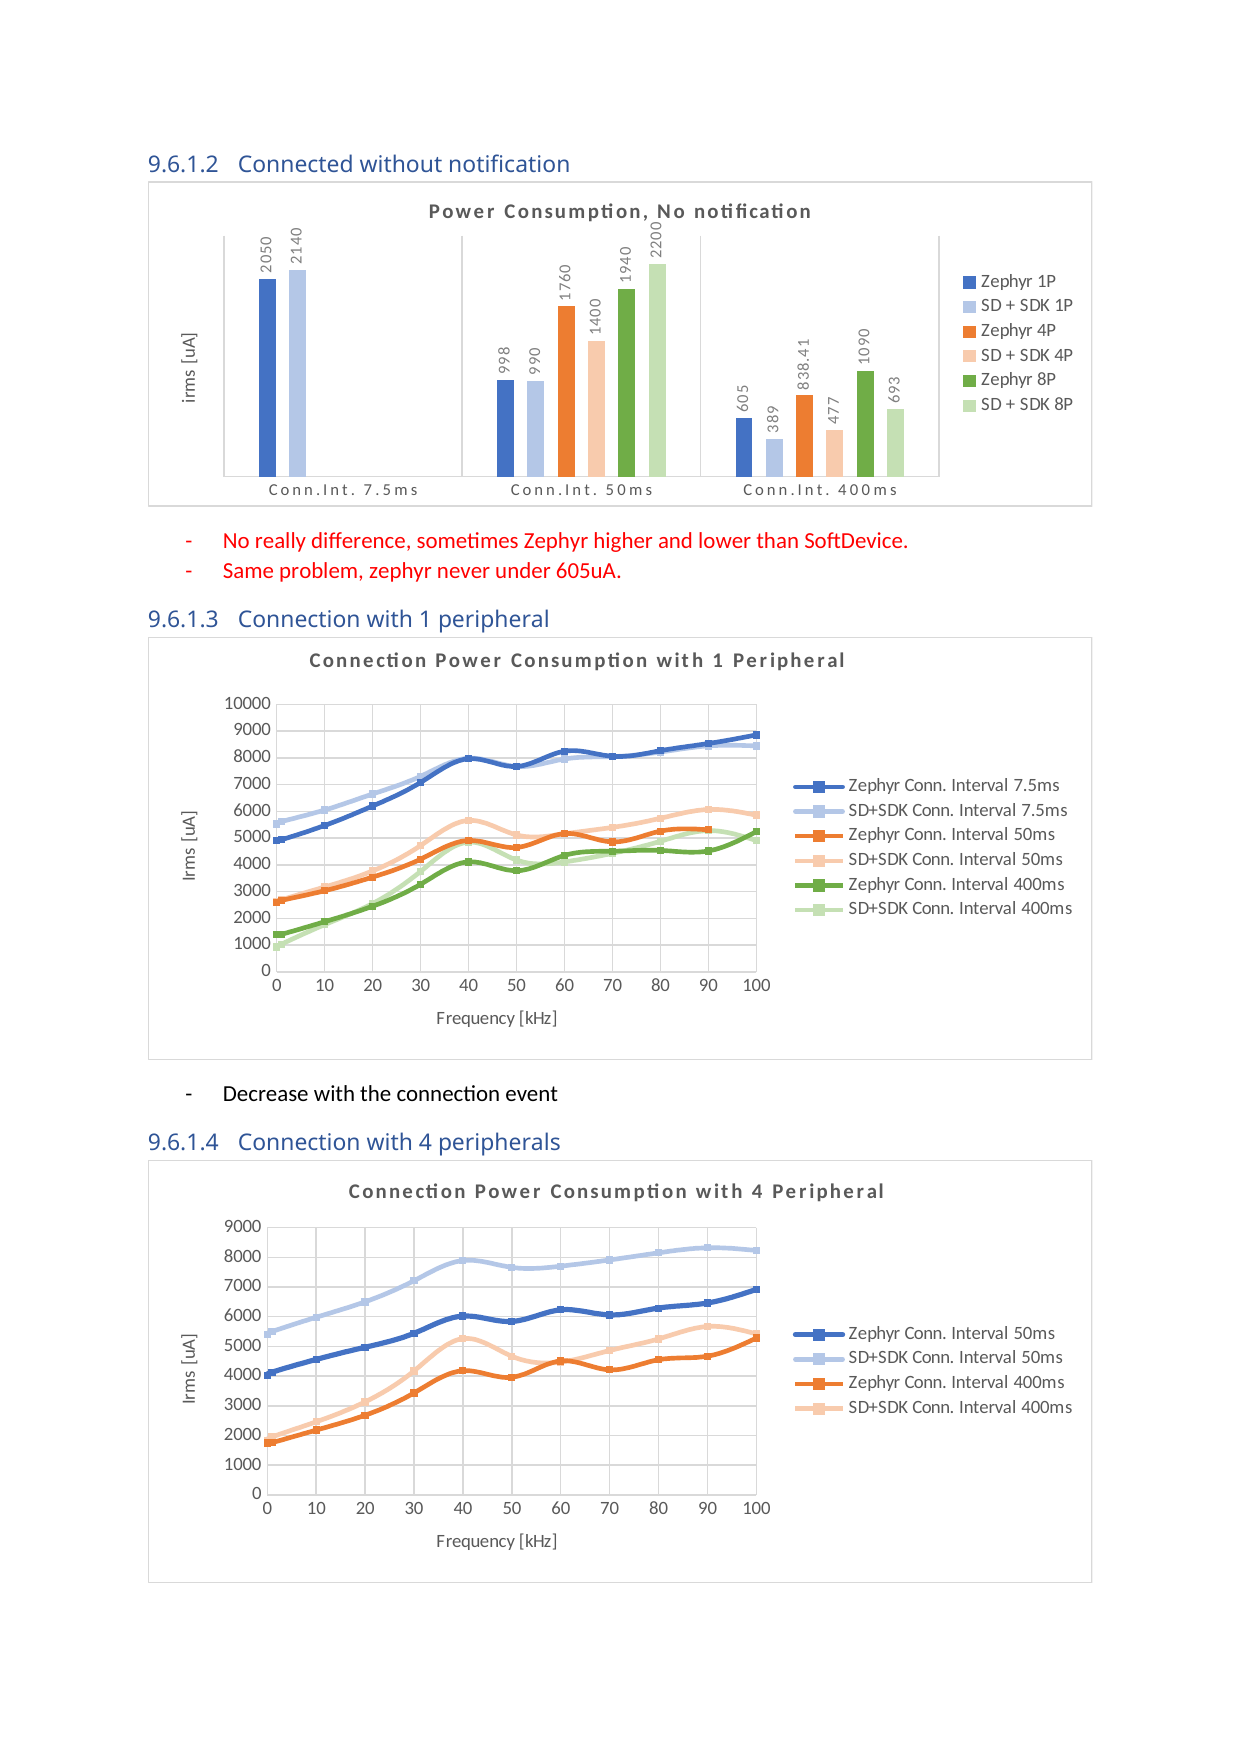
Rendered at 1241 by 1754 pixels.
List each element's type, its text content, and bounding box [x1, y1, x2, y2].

subtitle Connection with 4 peripherals [148, 1126, 1093, 1157]
list Same problem, zephyr never under 605uA. [185, 556, 1093, 584]
subtitle Connected without notification [148, 148, 1093, 179]
subtitle Connection with 1 peripheral [148, 603, 1093, 634]
list No really difference, sometimes Zephyr higher and lower than SoftDevice. [185, 526, 1093, 554]
list Decrease with the connection event [185, 1079, 1093, 1107]
